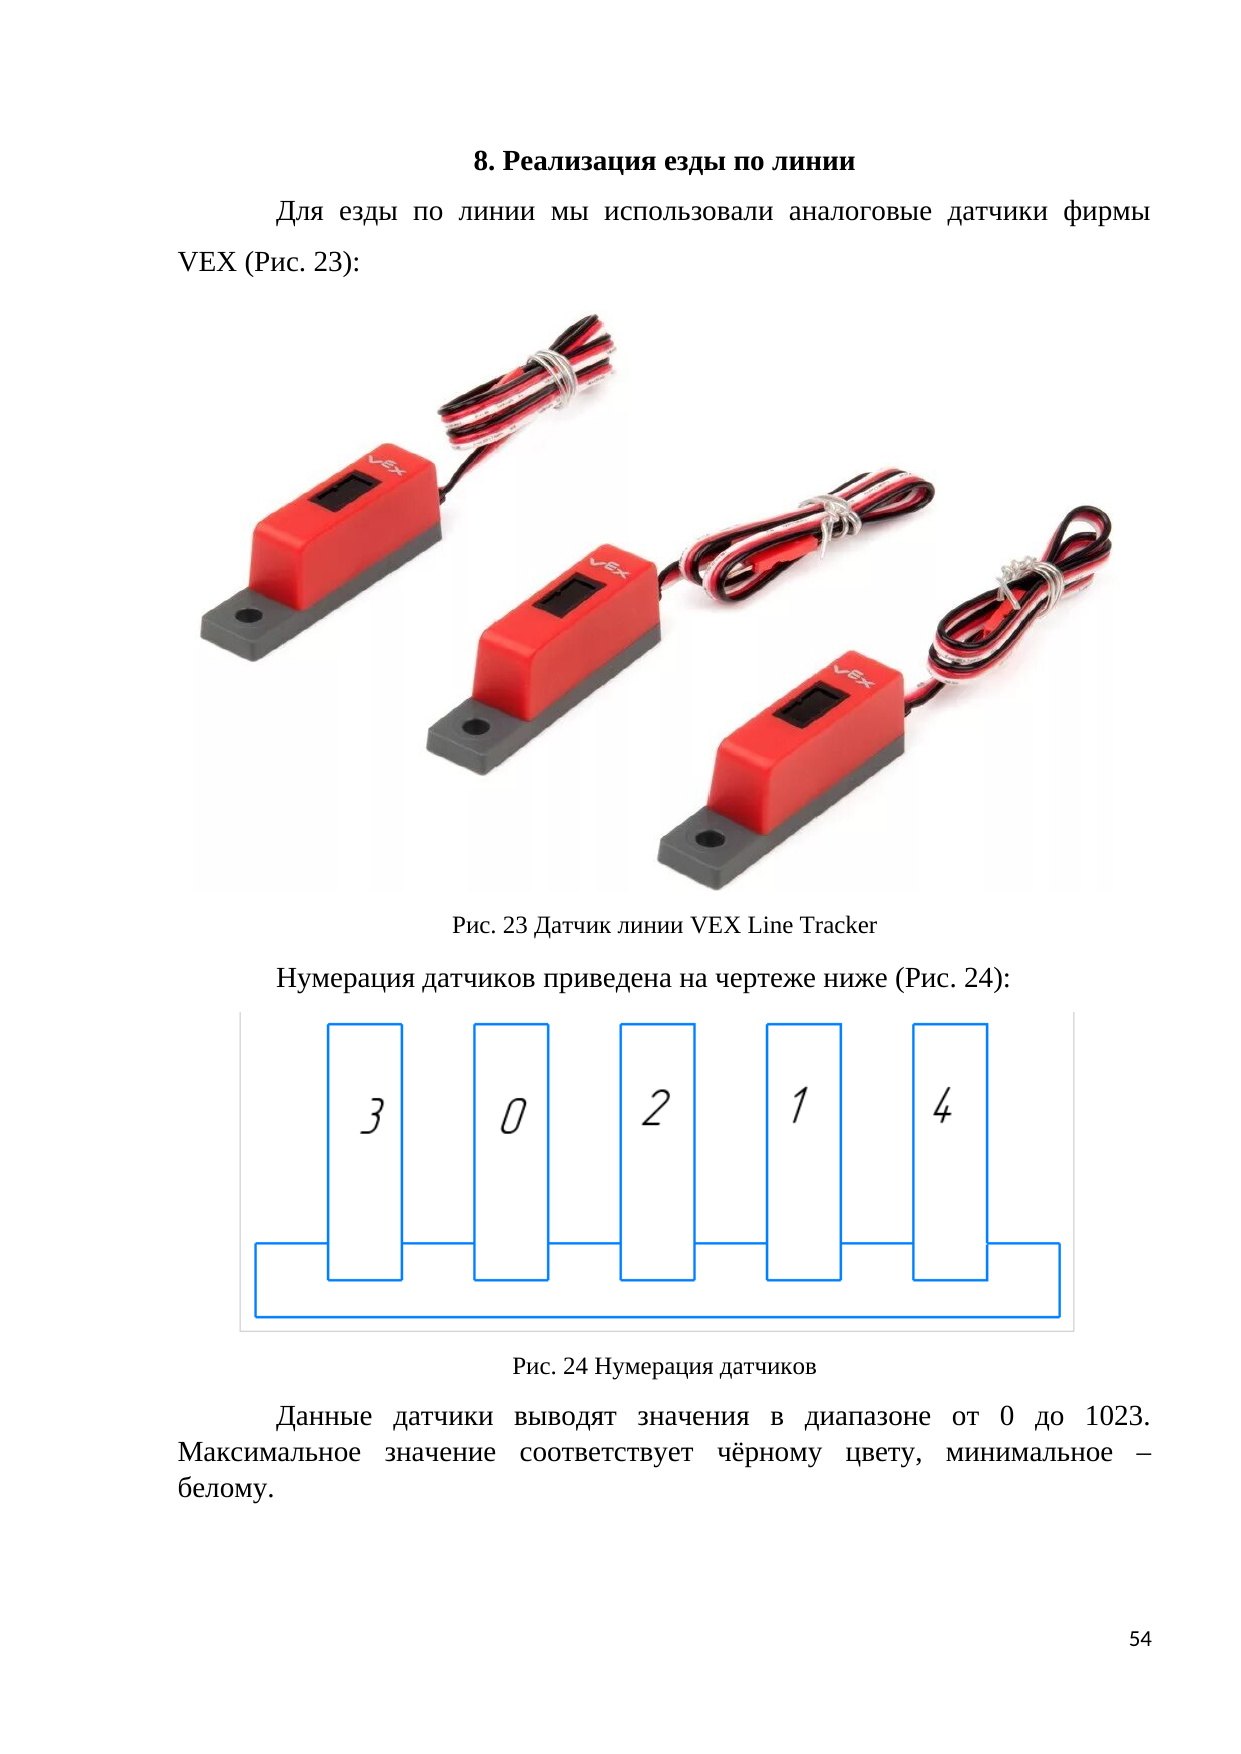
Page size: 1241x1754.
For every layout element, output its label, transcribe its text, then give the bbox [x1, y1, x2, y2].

text Нумерация датчиков приведена на чертеже ниже (Рис. 24): [177, 960, 1152, 993]
picture [177, 310, 1136, 892]
text Для езды по линии мы использовали аналоговые датчики фирмы VEX (Рис. 23): [177, 193, 1152, 277]
text Рис. 23 Датчик линии VEX Line Tracker [177, 910, 1152, 939]
picture [177, 1012, 1139, 1333]
text Рис. 24 Нумерация датчиков [177, 1351, 1152, 1380]
subtitle 8. Реализация езды по линии [177, 143, 1152, 177]
text Данные датчики выводят значения в диапазоне от 0 до 1023. Максимальное значение соответствует чёрному цвету, минимальное – белому. [177, 1398, 1152, 1503]
